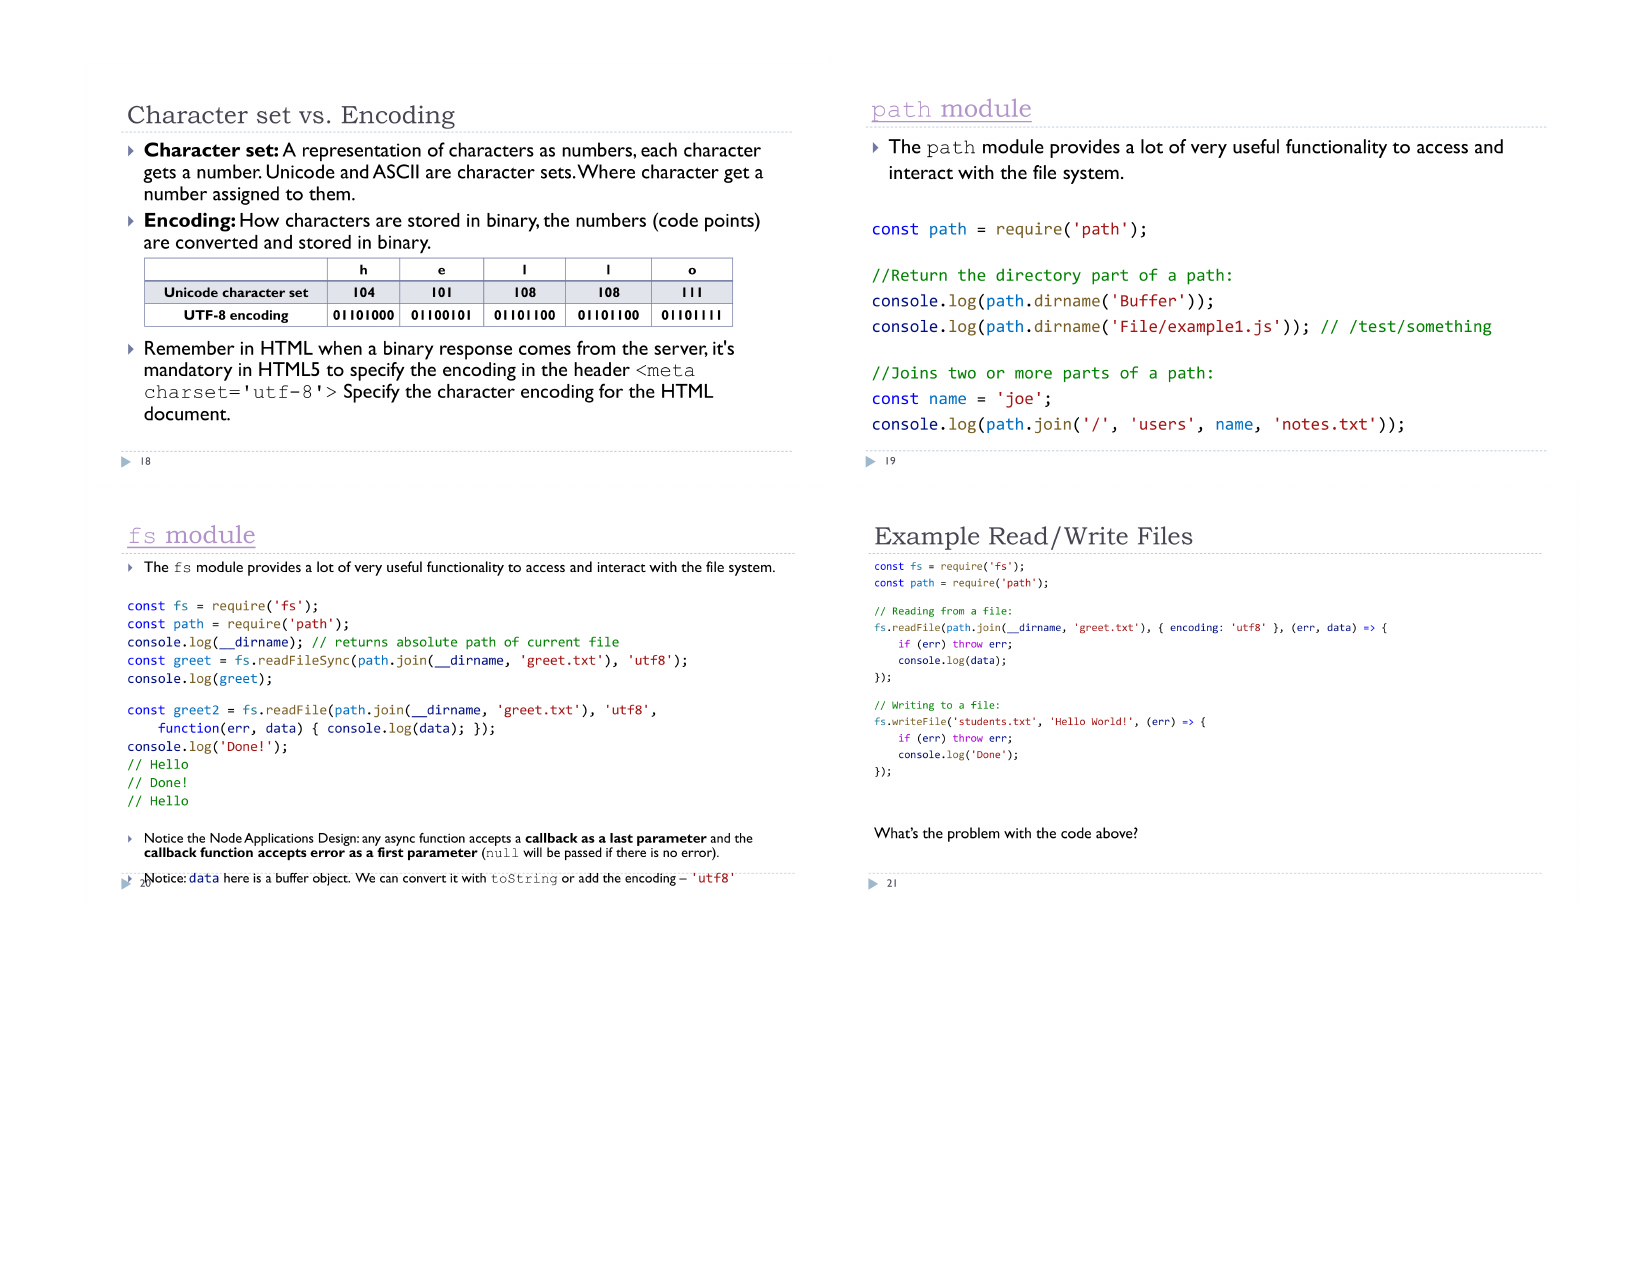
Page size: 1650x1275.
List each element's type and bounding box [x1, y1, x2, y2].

picture [84, 483, 1579, 904]
picture [84, 56, 1584, 482]
